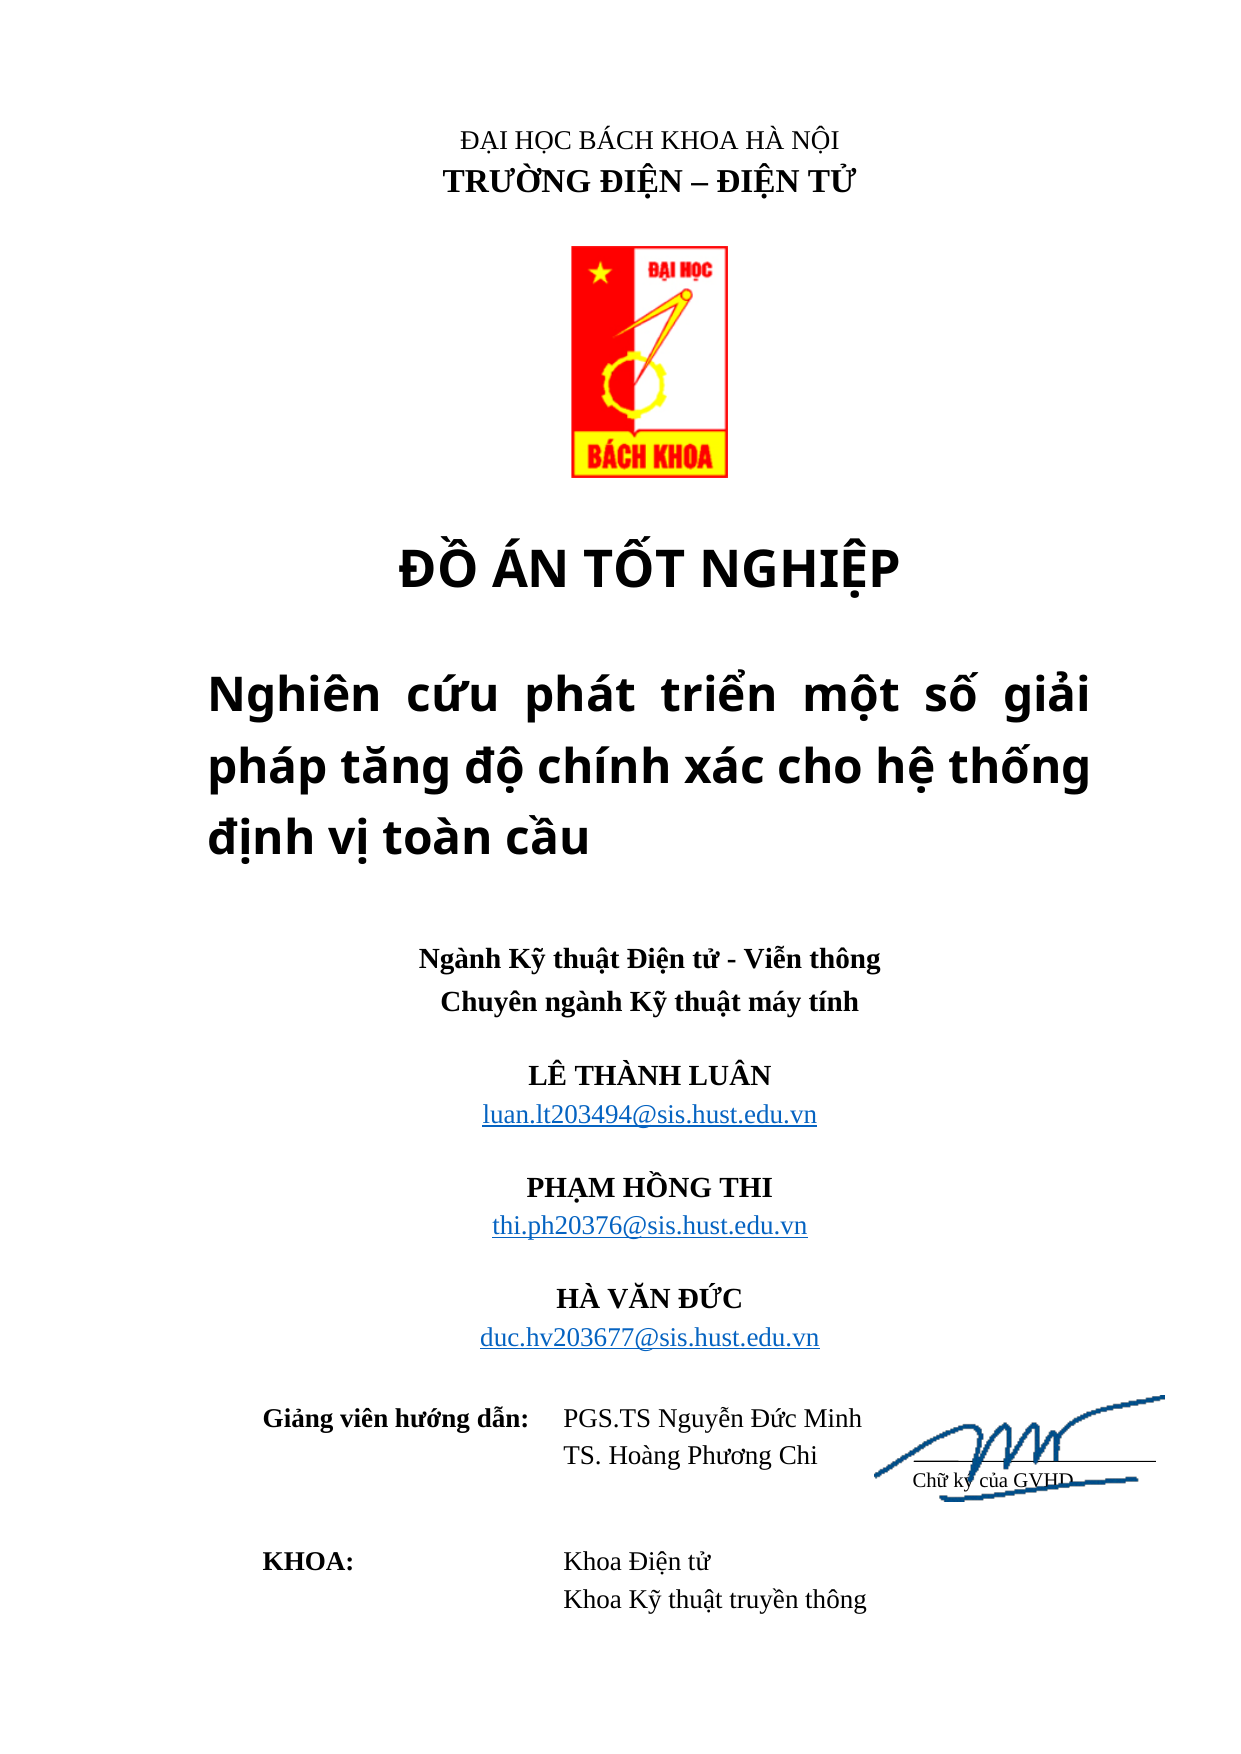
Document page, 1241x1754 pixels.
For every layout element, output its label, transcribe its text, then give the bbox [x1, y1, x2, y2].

text ĐẠI HỌC BÁCH KHOA HÀ NỘI [207, 124, 1092, 156]
subtitle Nghiên cứu phát triển một số giải pháp tăng độ chính xác cho hệ thống định vị toàn cầu [207, 660, 1092, 869]
text thi.ph20376@sis.hust.edu.vn [207, 1209, 1092, 1241]
table_header PGS.TS Nguyễn Đức Minh TS. Hoàng Phương Chi [552, 1396, 874, 1502]
table_header Giảng viên hướng dẫn: [218, 1396, 552, 1502]
text Ngành Kỹ thuật Điện tử - Viễn thông [207, 941, 1092, 974]
text HÀ VĂN ĐỨC [207, 1281, 1092, 1315]
text TRƯỜNG ĐIỆN – ĐIỆN TỬ [207, 162, 1092, 200]
text PHẠM HỒNG THI [207, 1170, 1092, 1203]
picture [571, 246, 728, 478]
picture [874, 1395, 1165, 1502]
subtitle ĐỒ ÁN TỐT NGHIỆP [207, 532, 1092, 603]
table_cell Khoa Điện tử Khoa Kỹ thuật truyền thông [552, 1502, 1093, 1614]
text duc.hv203677@sis.hust.edu.vn [207, 1321, 1092, 1352]
text luan.lt203494@sis.hust.edu.vn [207, 1098, 1092, 1129]
text LÊ THÀNH LUÂN [207, 1058, 1092, 1092]
text Chuyên ngành Kỹ thuật máy tính [207, 984, 1092, 1017]
table_cell KHOA: [218, 1502, 552, 1614]
